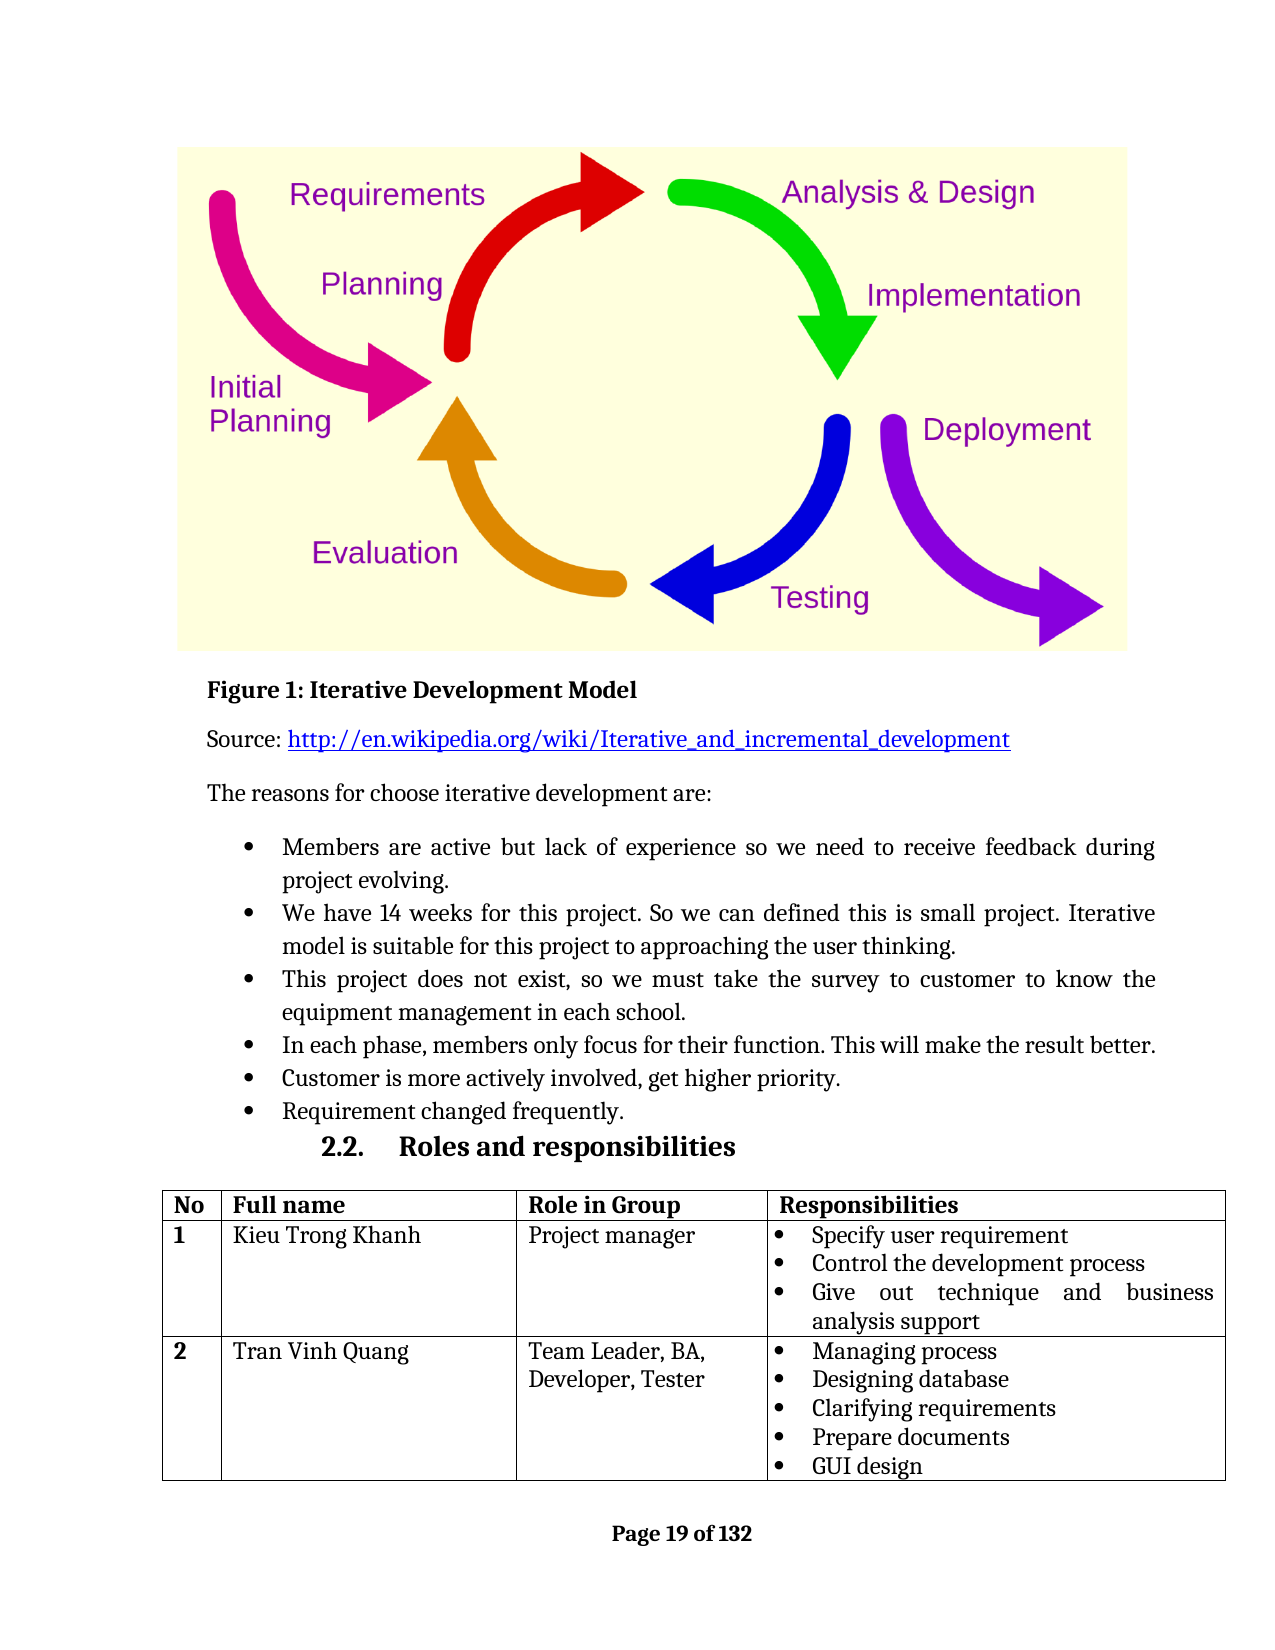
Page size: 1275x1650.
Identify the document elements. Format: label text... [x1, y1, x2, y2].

table_cell Project manager [517, 1221, 767, 1336]
table_cell 1 [163, 1221, 221, 1336]
table_cell Specify user requirement Control the development process Give out technique and business analysis support [768, 1221, 1225, 1336]
text The reasons for choose iterative development are: [207, 779, 1157, 808]
table_cell Tran Vinh Quang [222, 1337, 516, 1480]
table_header Full name [222, 1191, 516, 1219]
list Customer is more actively involved, get higher priority. [244, 1064, 1157, 1093]
table_header No [163, 1191, 221, 1219]
table_header Role in Group [517, 1191, 767, 1219]
list Roles and responsibilities [321, 1130, 1157, 1164]
text Figure : Iterative Development Model [207, 676, 1157, 704]
table_header Responsibilities [768, 1191, 1225, 1219]
list This project does not exist, so we must take the survey to customer to know the equipment management in each school. [244, 965, 1157, 1027]
picture [177, 147, 1128, 651]
table_cell 2 [163, 1337, 221, 1480]
list Members are active but lack of experience so we need to receive feedback during project evolving. [244, 833, 1157, 895]
table_cell Kieu Trong Khanh [222, 1221, 516, 1336]
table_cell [517, 1337, 767, 1480]
list Requirement changed frequently. [244, 1097, 1157, 1126]
text Source: http://en.wikipedia.org/wiki/Iterative_and_incremental_development [207, 725, 1157, 754]
list We have 14 weeks for this project. So we can defined this is small project. Iterative model is suitable for this project to approaching the user thinking. [244, 899, 1157, 961]
list In each phase, members only focus for their function. This will make the result better. [244, 1031, 1157, 1060]
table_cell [768, 1337, 1225, 1480]
